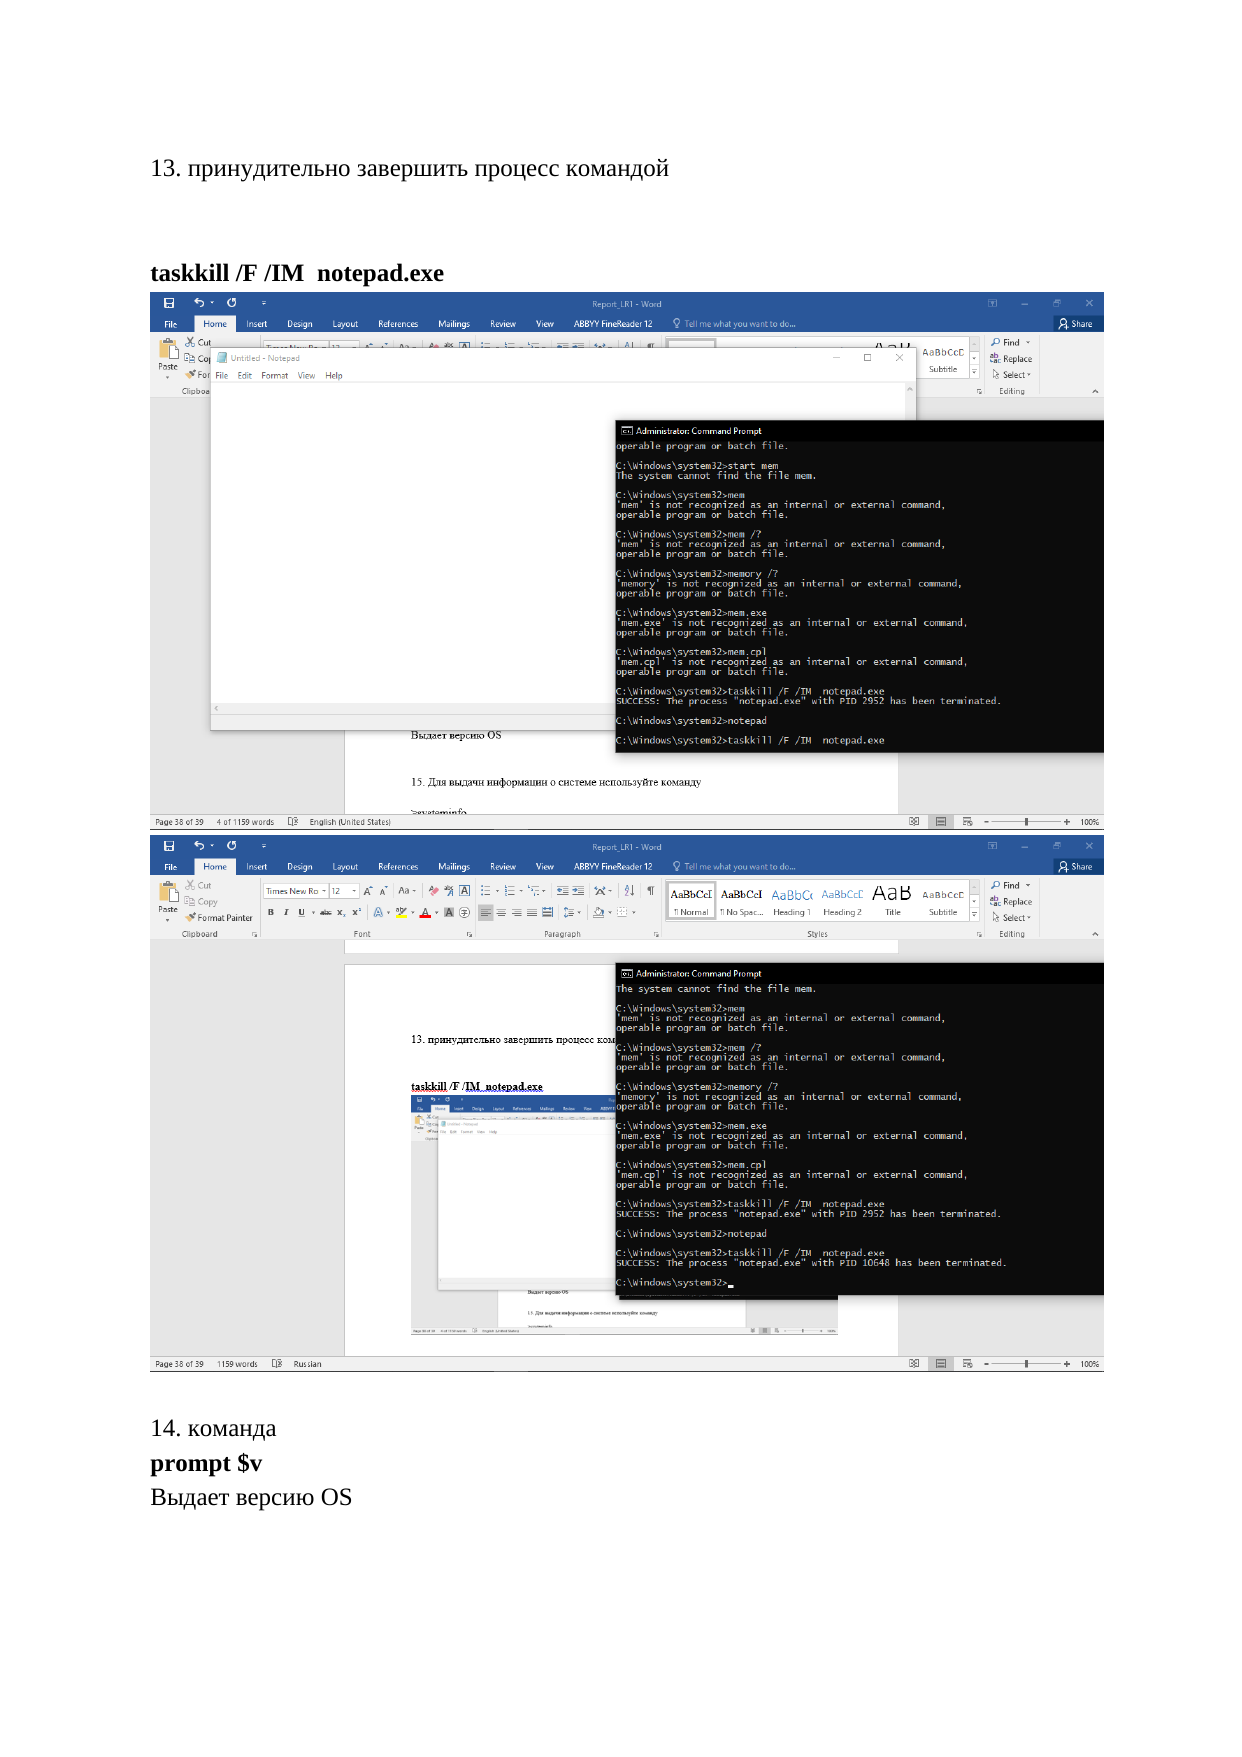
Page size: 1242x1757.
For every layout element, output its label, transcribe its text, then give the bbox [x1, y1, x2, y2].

text 14. команда [150, 1413, 1040, 1441]
text prompt $v [150, 1448, 1040, 1476]
text 13. принудительно завершить процесс командой [150, 153, 1040, 182]
picture [150, 292, 1104, 830]
text Выдает версию OS [150, 1482, 1040, 1511]
text taskkill /F /IM notepad.exe [150, 258, 1040, 287]
picture [150, 835, 1104, 1372]
